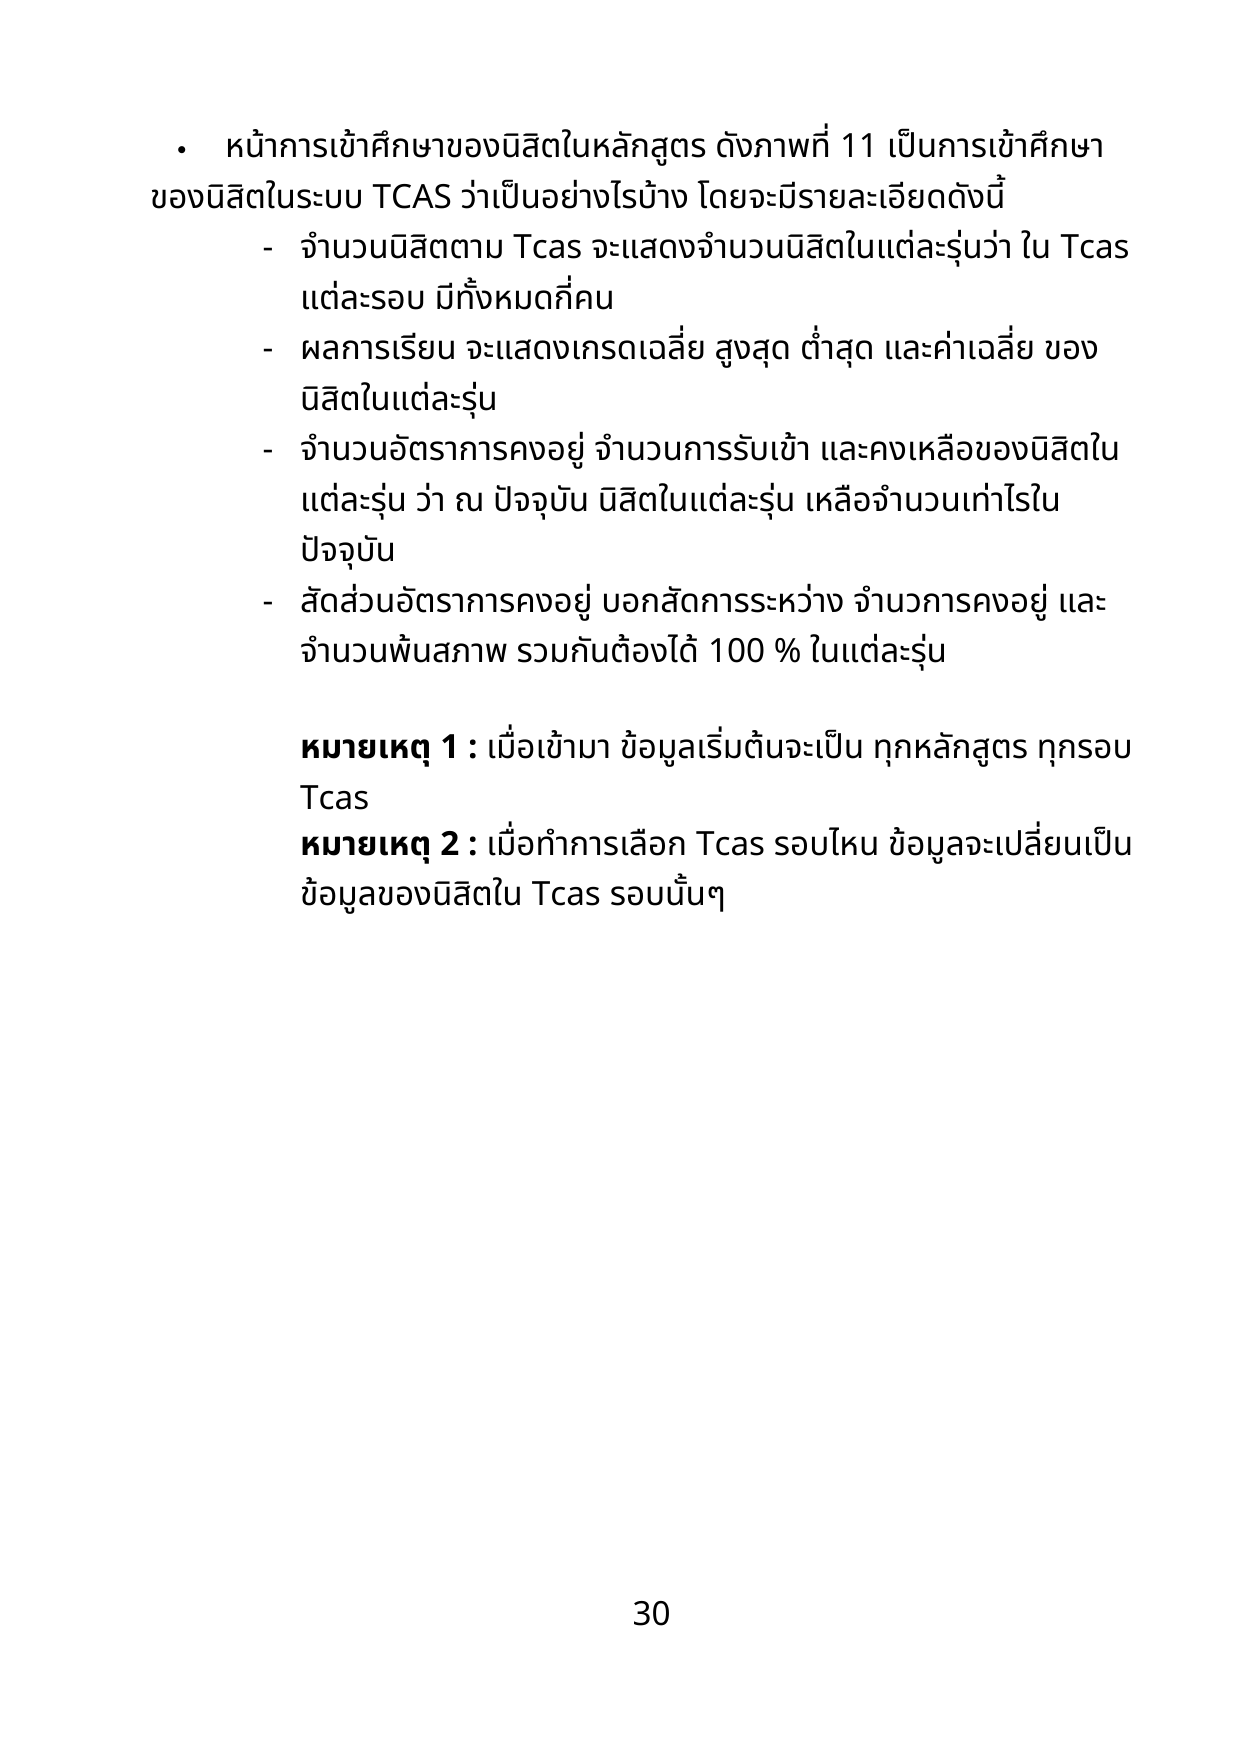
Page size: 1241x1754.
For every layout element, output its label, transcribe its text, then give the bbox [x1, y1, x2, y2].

text หมายเหตุ 2 : เมื่อทำการเลือก Tcas รอบไหน ข้อมูลจะเปลี่ยนเป็นข้อมูลของนิสิตใน Tcas รอบนั้นๆ [300, 819, 1153, 921]
list จำนวนอัตราการคงอยู่ จำนวนการรับเข้า และคงเหลือของนิสิตในแต่ละรุ่น ว่า ณ ปัจจุบัน นิสิตในแต่ละรุ่น เหลือจำนวนเท่าไรในปัจจุบัน [262, 425, 1153, 577]
list จำนวนนิสิตตาม Tcas จะแสดงจำนวนนิสิตในแต่ละรุ่นว่า ใน Tcas แต่ละรอบ มีทั้งหมดกี่คน [262, 223, 1153, 324]
list หน้าการเข้าศึกษาของนิสิตในหลักสูตร ดังภาพที่ 11 เป็นการเข้าศึกษาของนิสิตในระบบ TCAS ว่าเป็นอย่างไรบ้าง โดยจะมีรายละเอียดดังนี้ [150, 122, 1153, 223]
list ผลการเรียน จะแสดงเกรดเฉลี่ย สูงสุด ต่ำสุด และค่าเฉลี่ย ของนิสิตในแต่ละรุ่น [262, 324, 1153, 425]
list สัดส่วนอัตราการคงอยู่ บอกสัดการระหว่าง จำนวการคงอยู่ และจำนวนพ้นสภาพ รวมกันต้องได้ 100 % ในแต่ละรุ่น [262, 577, 1153, 678]
text หมายเหตุ 1 : เมื่อเข้ามา ข้อมูลเริ่มต้นจะเป็น ทุกหลักสูตร ทุกรอบ Tcas [300, 723, 1153, 819]
